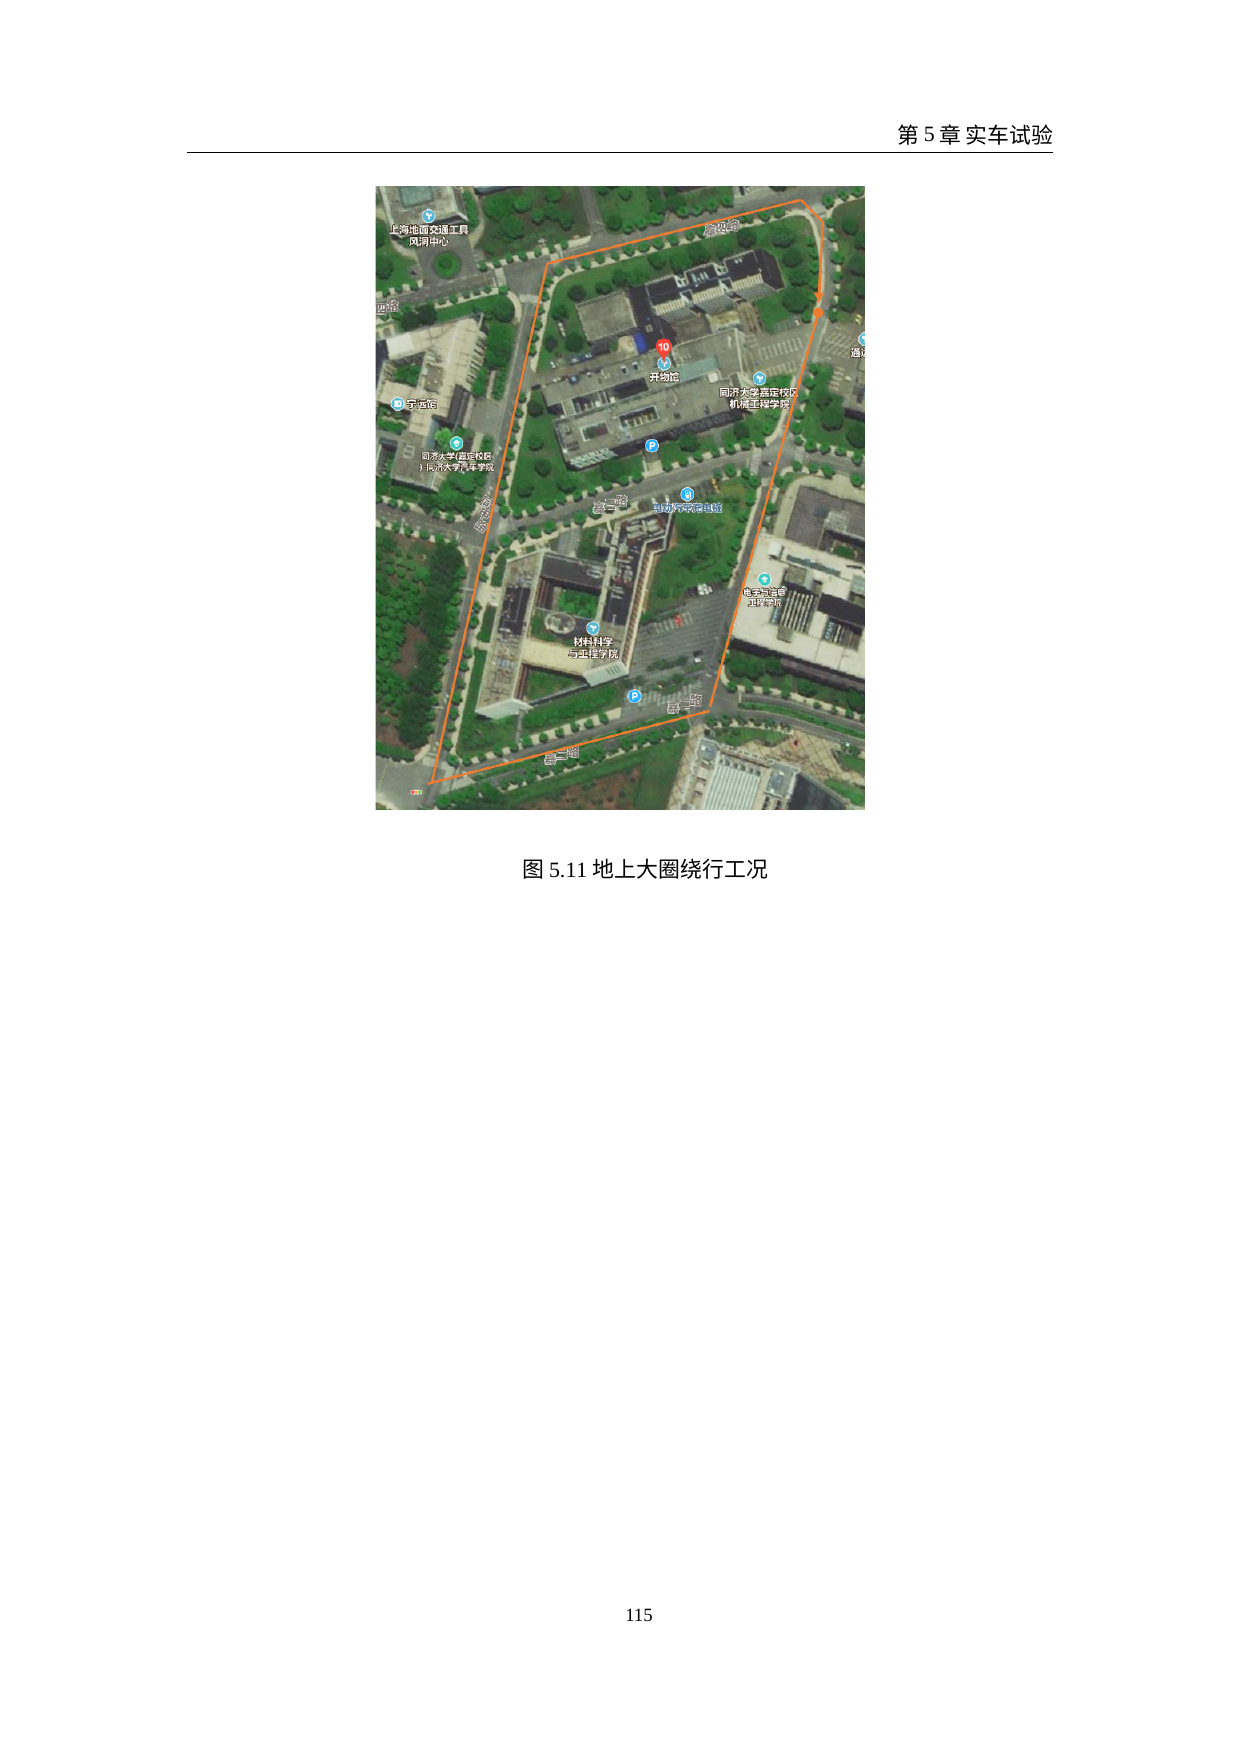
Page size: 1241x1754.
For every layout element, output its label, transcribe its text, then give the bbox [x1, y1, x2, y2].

picture [375, 186, 865, 810]
text 图5.11 地上大圈绕行工况 [187, 851, 1053, 885]
